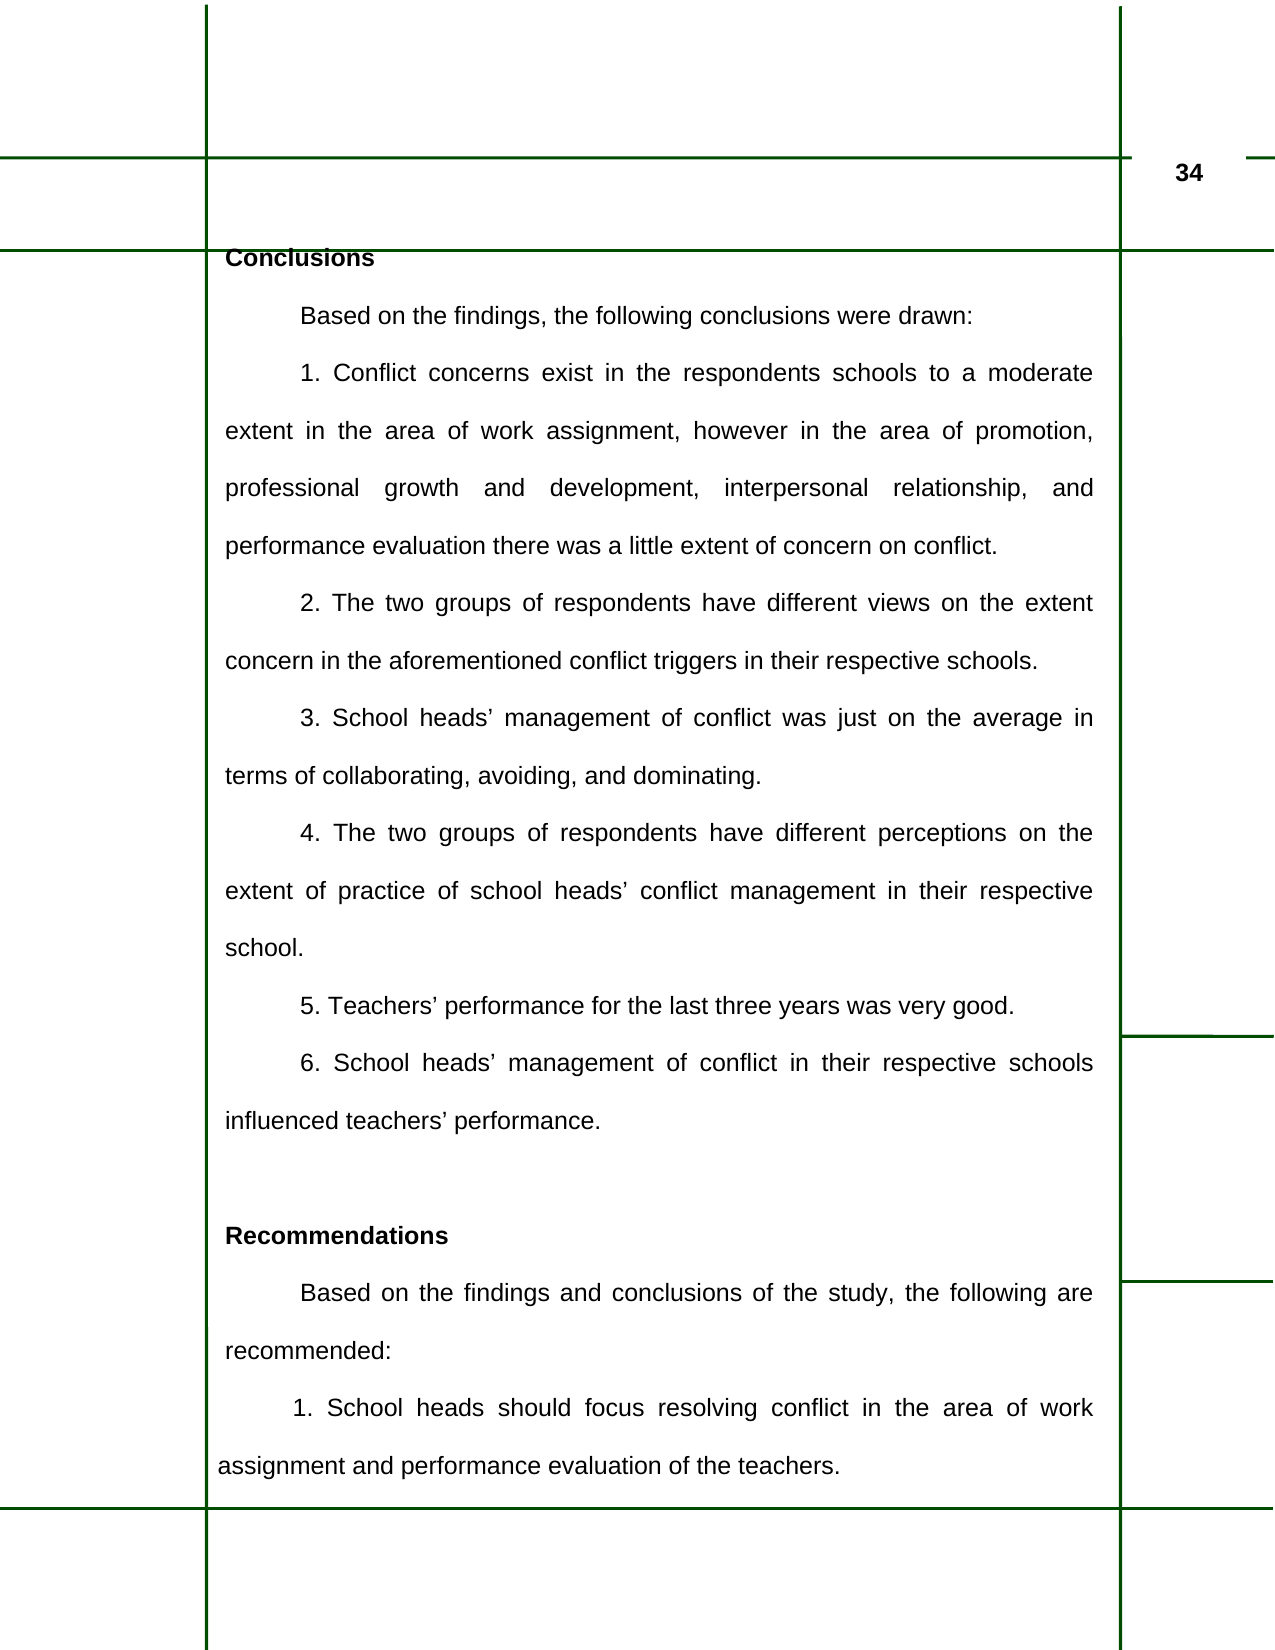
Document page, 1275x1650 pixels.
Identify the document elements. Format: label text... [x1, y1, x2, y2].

text Based on the findings and conclusions of the study, the following are recommended: [225, 1278, 1095, 1364]
text Recommendations [225, 1221, 1095, 1249]
text 1. School heads should focus resolving conflict in the area of work assignment and performance evaluation of the teachers. [217, 1393, 1095, 1479]
text Based on the findings, the following conclusions were drawn: [225, 301, 1095, 329]
text 5. Teachers’ performance for the last three years was very good. [225, 991, 1095, 1019]
text 4. The two groups of respondents have different perceptions on the extent of practice of school heads’ conflict management in their respective school. [225, 818, 1095, 962]
text 3. School heads’ management of conflict was just on the average in terms of collaborating, avoiding, and dominating. [225, 703, 1095, 789]
text 6. School heads’ management of conflict in their respective schools influenced teachers’ performance. [225, 1048, 1095, 1134]
text 2. The two groups of respondents have different views on the extent concern in the aforementioned conflict triggers in their respective schools. [225, 588, 1095, 674]
text Conclusions [225, 243, 1095, 272]
text 1. Conflict concerns exist in the respondents schools to a moderate extent in the area of work assignment, however in the area of promotion, professional growth and development, interpersonal relationship, and performance evaluation there was a little extent of concern on conflict. [225, 358, 1095, 559]
